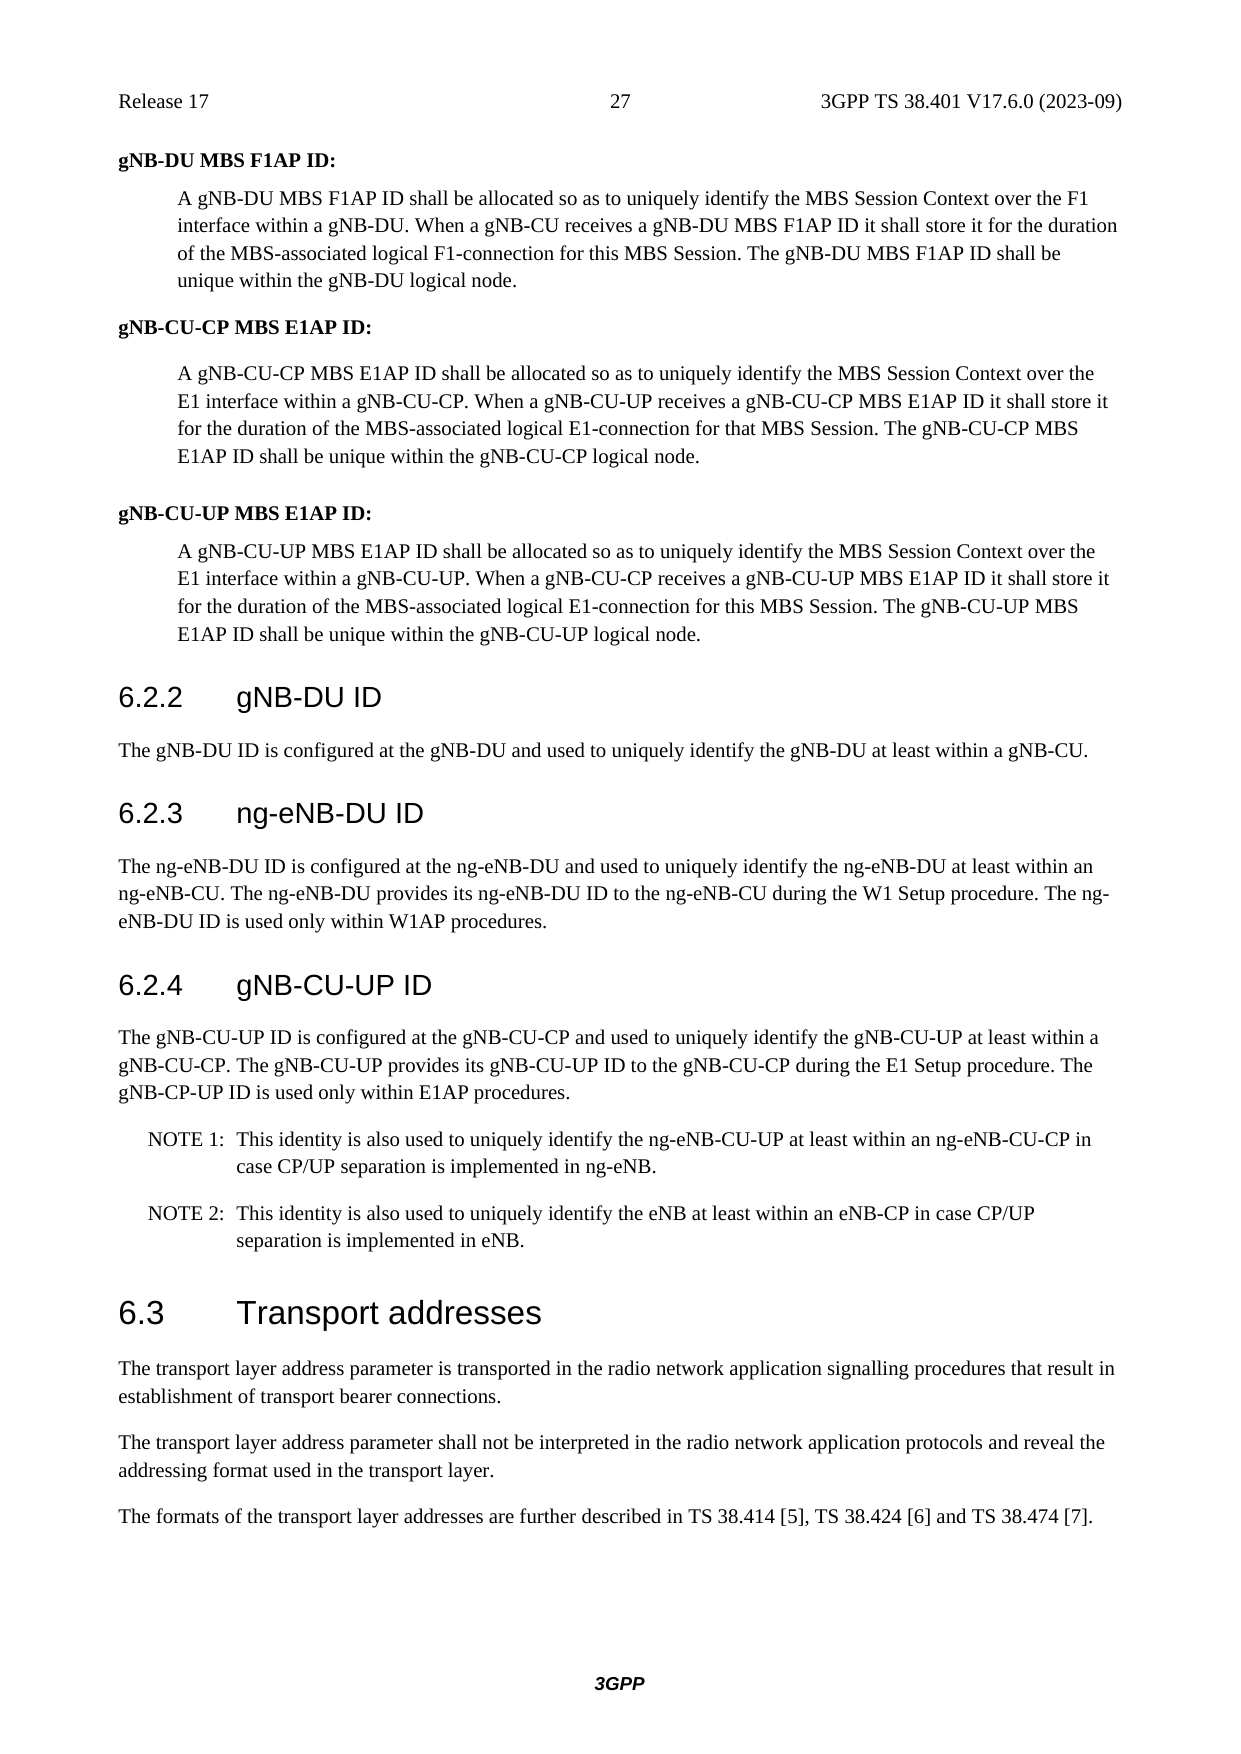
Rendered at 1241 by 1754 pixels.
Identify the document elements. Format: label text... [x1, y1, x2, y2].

text A gNB-CU-CP MBS E1AP ID shall be allocated so as to uniquely identify the MBS Session Context over the E1 interface within a gNB-CU-CP. When a gNB-CU-UP receives a gNB-CU-CP MBS E1AP ID it shall store it for the duration of the MBS-associated logical E1-connection for that MBS Session. The gNB-CU-CP MBS E1AP ID shall be unique within the gNB-CU-CP logical node. [177, 361, 1122, 468]
subtitle 6.3 Transport addresses [118, 1293, 1122, 1332]
text gNB-CU-UP MBS E1AP ID: [118, 501, 1122, 525]
text A gNB-DU MBS F1AP ID shall be allocated so as to uniquely identify the MBS Session Context over the F1 interface within a gNB-DU. When a gNB-CU receives a gNB-DU MBS F1AP ID it shall store it for the duration of the MBS-associated logical F1-connection for this MBS Session. The gNB-DU MBS F1AP ID shall be unique within the gNB-DU logical node. [177, 186, 1122, 292]
text The formats of the transport layer addresses are further described in TS 38.414 [5], TS 38.424 [6] and TS 38.474 [7]. [118, 1504, 1122, 1528]
text The gNB-DU ID is configured at the gNB-DU and used to uniquely identify the gNB-DU at least within a gNB-CU. [118, 738, 1122, 762]
subtitle 6.2.3 ng-eNB-DU ID [118, 796, 1122, 830]
text gNB-CU-CP MBS E1AP ID: [118, 315, 1122, 339]
text The gNB-CU-UP ID is configured at the gNB-CU-CP and used to uniquely identify the gNB-CU-UP at least within a gNB-CU-CP. The gNB-CU-UP provides its gNB-CU-UP ID to the gNB-CU-CP during the E1 Setup procedure. The gNB-CP-UP ID is used only within E1AP procedures. [118, 1025, 1122, 1104]
text gNB-DU MBS F1AP ID: [118, 147, 1122, 172]
subtitle 6.2.4 gNB-CU-UP ID [118, 968, 1122, 1001]
text The transport layer address parameter is transported in the radio network application signalling procedures that result in establishment of transport bearer connections. [118, 1356, 1122, 1408]
subtitle 6.2.2 gNB-DU ID [118, 680, 1122, 714]
text NOTE 1: This identity is also used to uniquely identify the ng-eNB-CU-UP at least within an ng-eNB-CU-CP in case CP/UP separation is implemented in ng-eNB. [148, 1127, 1122, 1178]
text NOTE 2: This identity is also used to uniquely identify the eNB at least within an eNB-CP in case CP/UP separation is implemented in eNB. [148, 1201, 1122, 1252]
text A gNB-CU-UP MBS E1AP ID shall be allocated so as to uniquely identify the MBS Session Context over the E1 interface within a gNB-CU-UP. When a gNB-CU-CP receives a gNB-CU-UP MBS E1AP ID it shall store it for the duration of the MBS-associated logical E1-connection for this MBS Session. The gNB-CU-UP MBS E1AP ID shall be unique within the gNB-CU-UP logical node. [177, 539, 1122, 646]
text The transport layer address parameter shall not be interpreted in the radio network application protocols and reveal the addressing format used in the transport layer. [118, 1430, 1122, 1482]
text The ng-eNB-DU ID is configured at the ng-eNB-DU and used to uniquely identify the ng-eNB-DU at least within an ng-eNB-CU. The ng-eNB-DU provides its ng-eNB-DU ID to the ng-eNB-CU during the W1 Setup procedure. The ng-eNB-DU ID is used only within W1AP procedures. [118, 854, 1122, 933]
